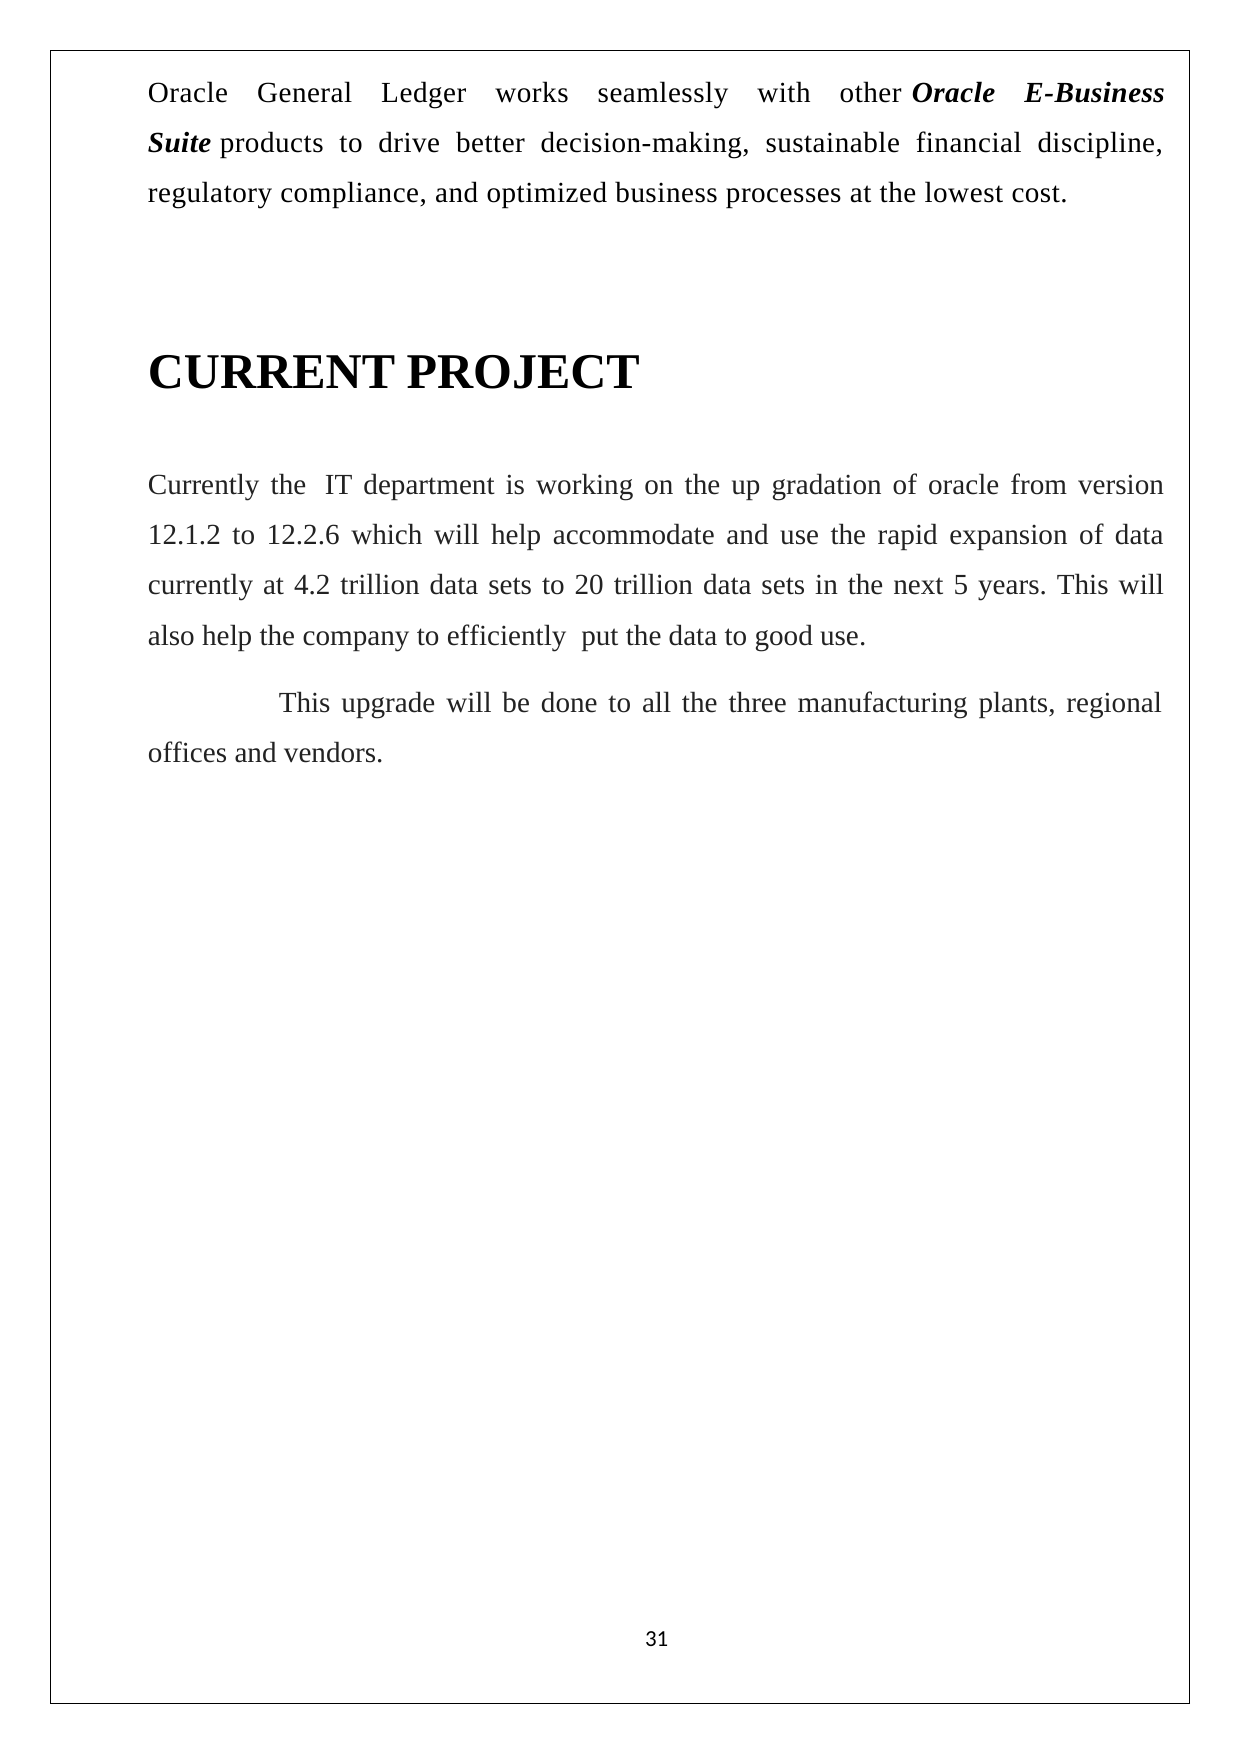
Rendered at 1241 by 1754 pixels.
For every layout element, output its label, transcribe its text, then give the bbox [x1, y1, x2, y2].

text Currently the IT department is working on the up gradation of oracle from version 12.1.2 to 12.2.6 which will help accommodate and use the rapid expansion of data currently at 4.2 trillion data sets to 20 trillion data sets in the next 5 years. This will also help the company to efficiently put the data to good use. [148, 467, 1165, 651]
text Oracle General Ledger works seamlessly with other Oracle E-Business Suite products to drive better decision-making, sustainable financial discipline, regulatory compliance, and optimized business processes at the lowest cost. [148, 75, 1165, 209]
subtitle CURRENT PROJECT [148, 342, 1165, 399]
text This upgrade will be done to all the three manufacturing plants, regional offices and vendors. [148, 685, 1165, 768]
